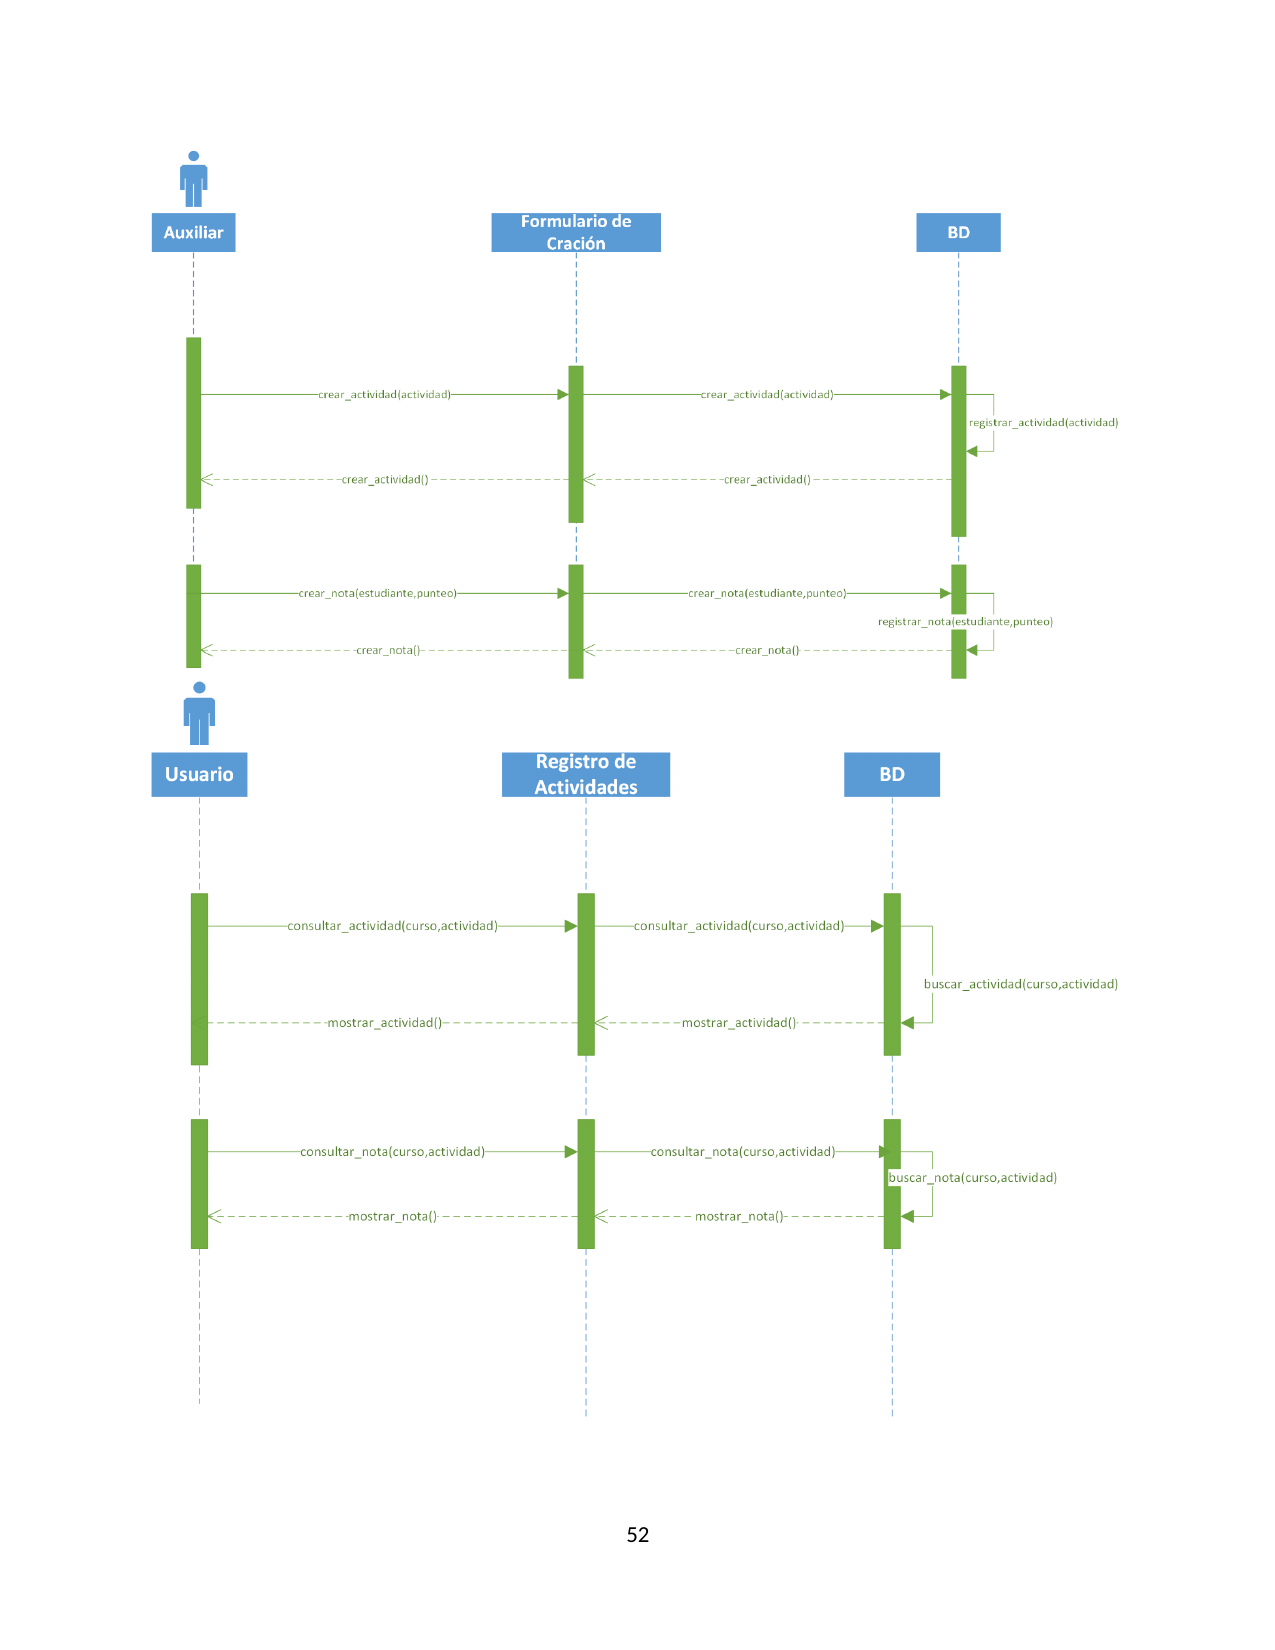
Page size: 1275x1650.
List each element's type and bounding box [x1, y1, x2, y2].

picture [150, 680, 1125, 1420]
picture [150, 150, 1125, 679]
